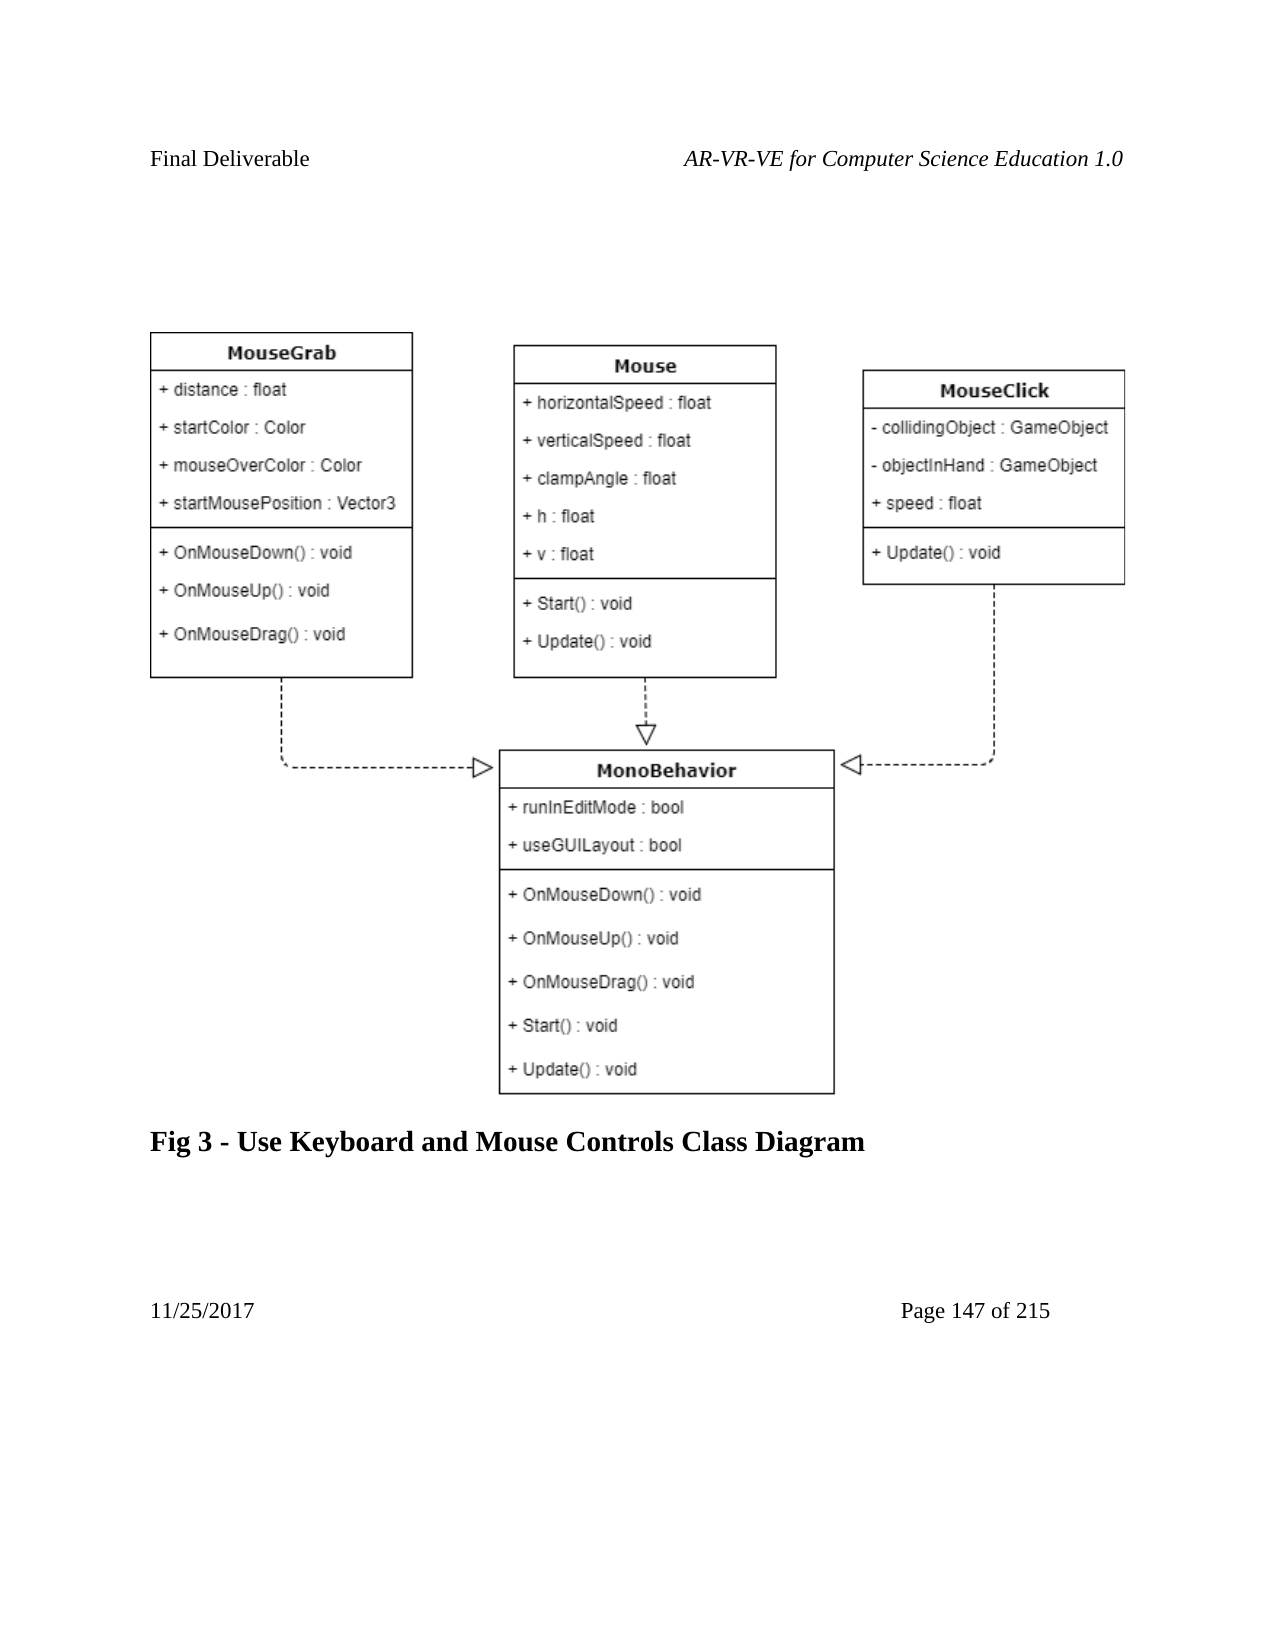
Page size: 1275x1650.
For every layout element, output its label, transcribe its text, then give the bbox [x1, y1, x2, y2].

text Fig 3 - Use Keyboard and Mouse Controls Class Diagram [150, 1124, 1125, 1157]
picture [150, 332, 1125, 1099]
